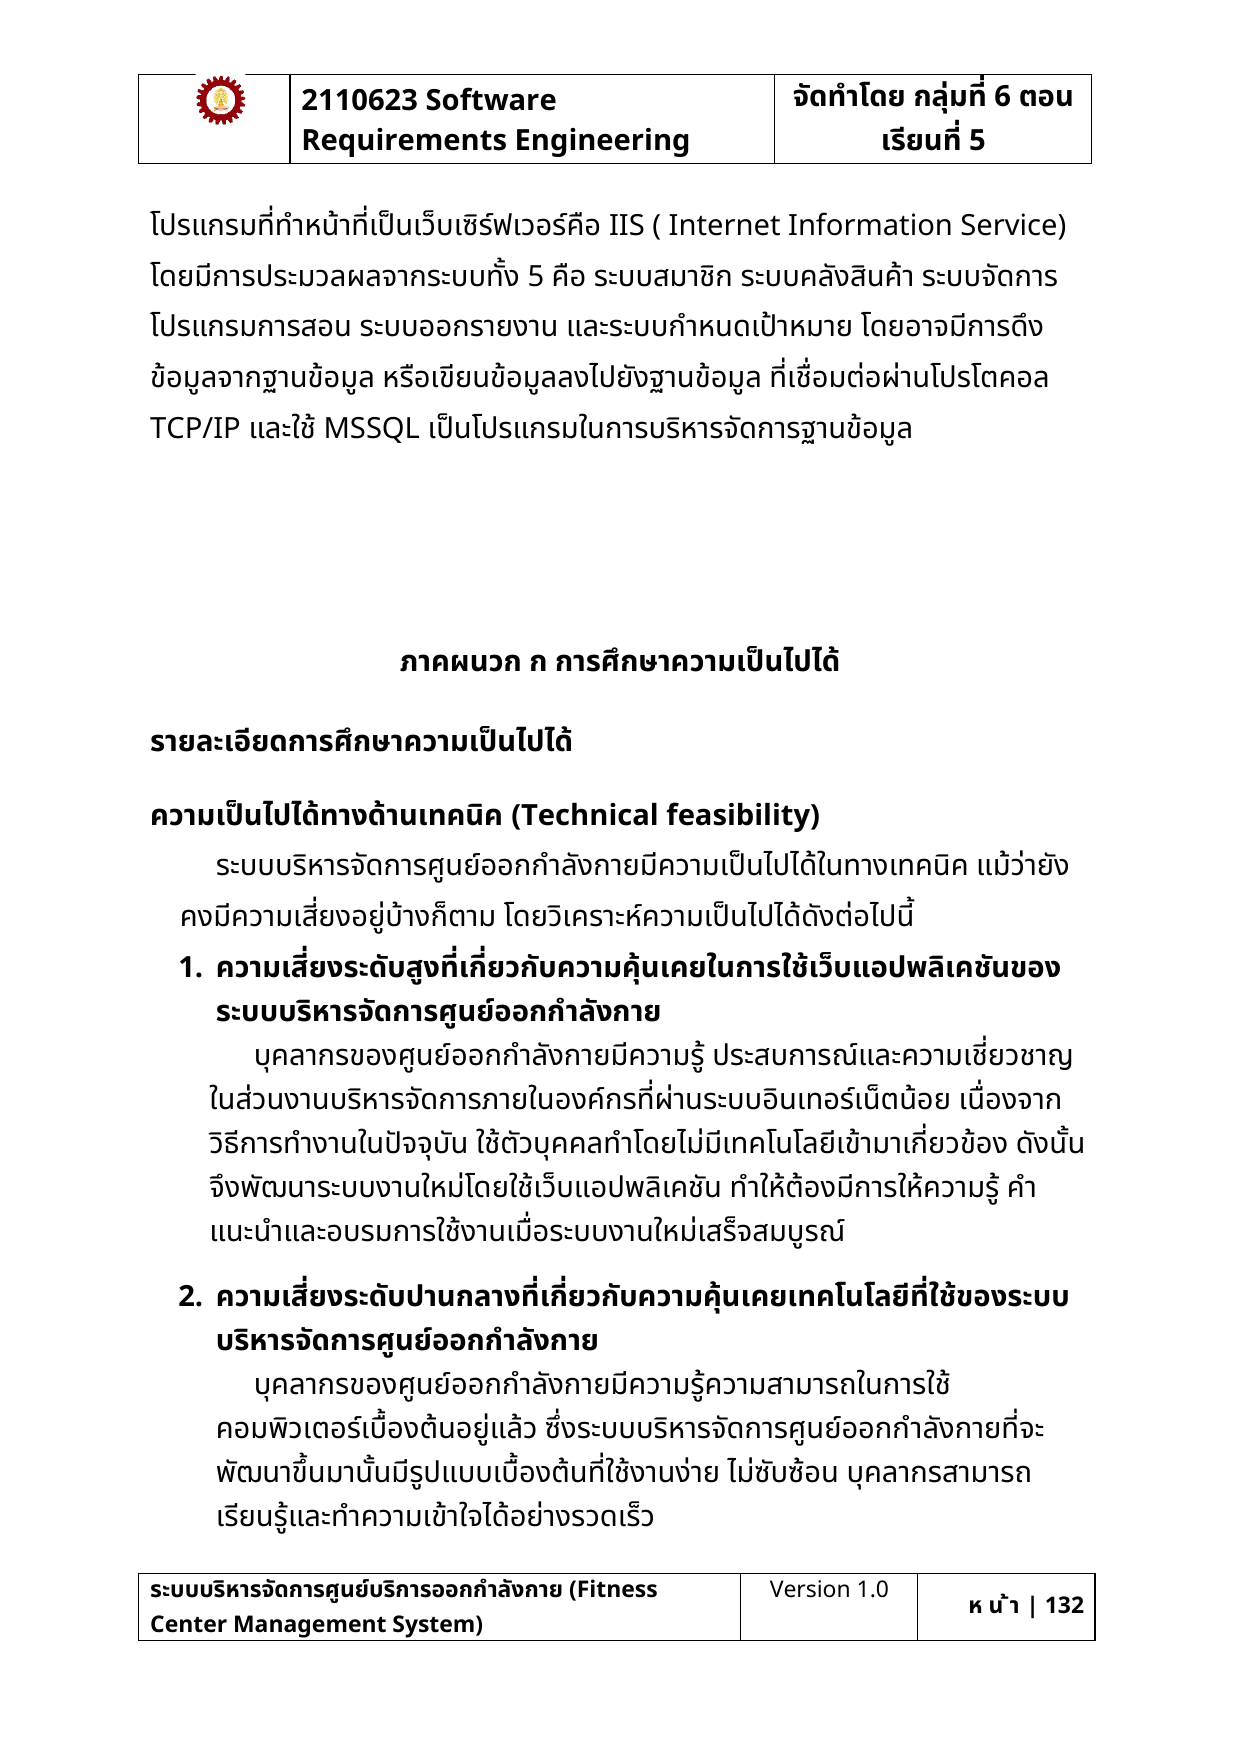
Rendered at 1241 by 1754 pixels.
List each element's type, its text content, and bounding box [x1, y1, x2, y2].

text ระบบบริหารจัดการศูนย์ออกกำลังกายมีความเป็นไปได้ในทางเทคนิค แม้ว่ายังคงมีความเสี่ยงอยู่บ้างก็ตาม โดยวิเคราะห์ความเป็นไปได้ดังต่อไปนี้ [179, 844, 1090, 939]
subtitle ภาคผนวก ก การศึกษาความเป็นไปได้ [150, 641, 1090, 685]
subtitle ความเป็นไปได้ทางด้านเทคนิค (Technical feasibility) [150, 794, 1090, 838]
list ความเสี่ยงระดับสูงที่เกี่ยวกับความคุ้นเคยในการใช้เว็บแอปพลิเคชันของระบบบริหารจัดการศูนย์ออกกำลังกาย [178, 946, 1090, 1034]
text บุคลากรของศูนย์ออกกำลังกายมีความรู้ ประสบการณ์และความเชี่ยวชาญ ในส่วนงานบริหารจัดการภายในองค์กรที่ผ่านระบบอินเทอร์เน็ตน้อย เนื่องจากวิธีการทำงานในปัจจุบัน ใช้ตัวบุคคลทำโดยไม่มีเทคโนโลยีเข้ามาเกี่ยวข้อง ดังนั้นจึงพัฒนาระบบงานใหม่โดยใช้เว็บแอปพลิเคชัน ทำให้ต้องมีการให้ความรู้ คำแนะนำและอบรมการใช้งานเมื่อระบบงานใหม่เสร็จสมบูรณ์ [209, 1034, 1090, 1254]
text บุคลากรของศูนย์ออกกำลังกายมีความรู้ความสามารถในการใช้คอมพิวเตอร์เบื้องต้นอยู่แล้ว ซึ่งระบบบริหารจัดการศูนย์ออกกำลังกายที่จะพัฒนาขึ้นมานั้นมีรูปแบบเบื้องต้นที่ใช้งานง่าย ไม่ซับซ้อน บุคลากรสามารถเรียนรู้และทำความเข้าใจได้อย่างรวดเร็ว [216, 1364, 1090, 1540]
list ความเสี่ยงระดับปานกลางที่เกี่ยวกับความคุ้นเคยเทคโนโลยีที่ใช้ของระบบบริหารจัดการศูนย์ออกกำลังกาย [178, 1275, 1090, 1364]
subtitle รายละเอียดการศึกษาความเป็นไปได้ [150, 721, 1090, 764]
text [150, 204, 1090, 451]
picture [195, 74, 246, 125]
